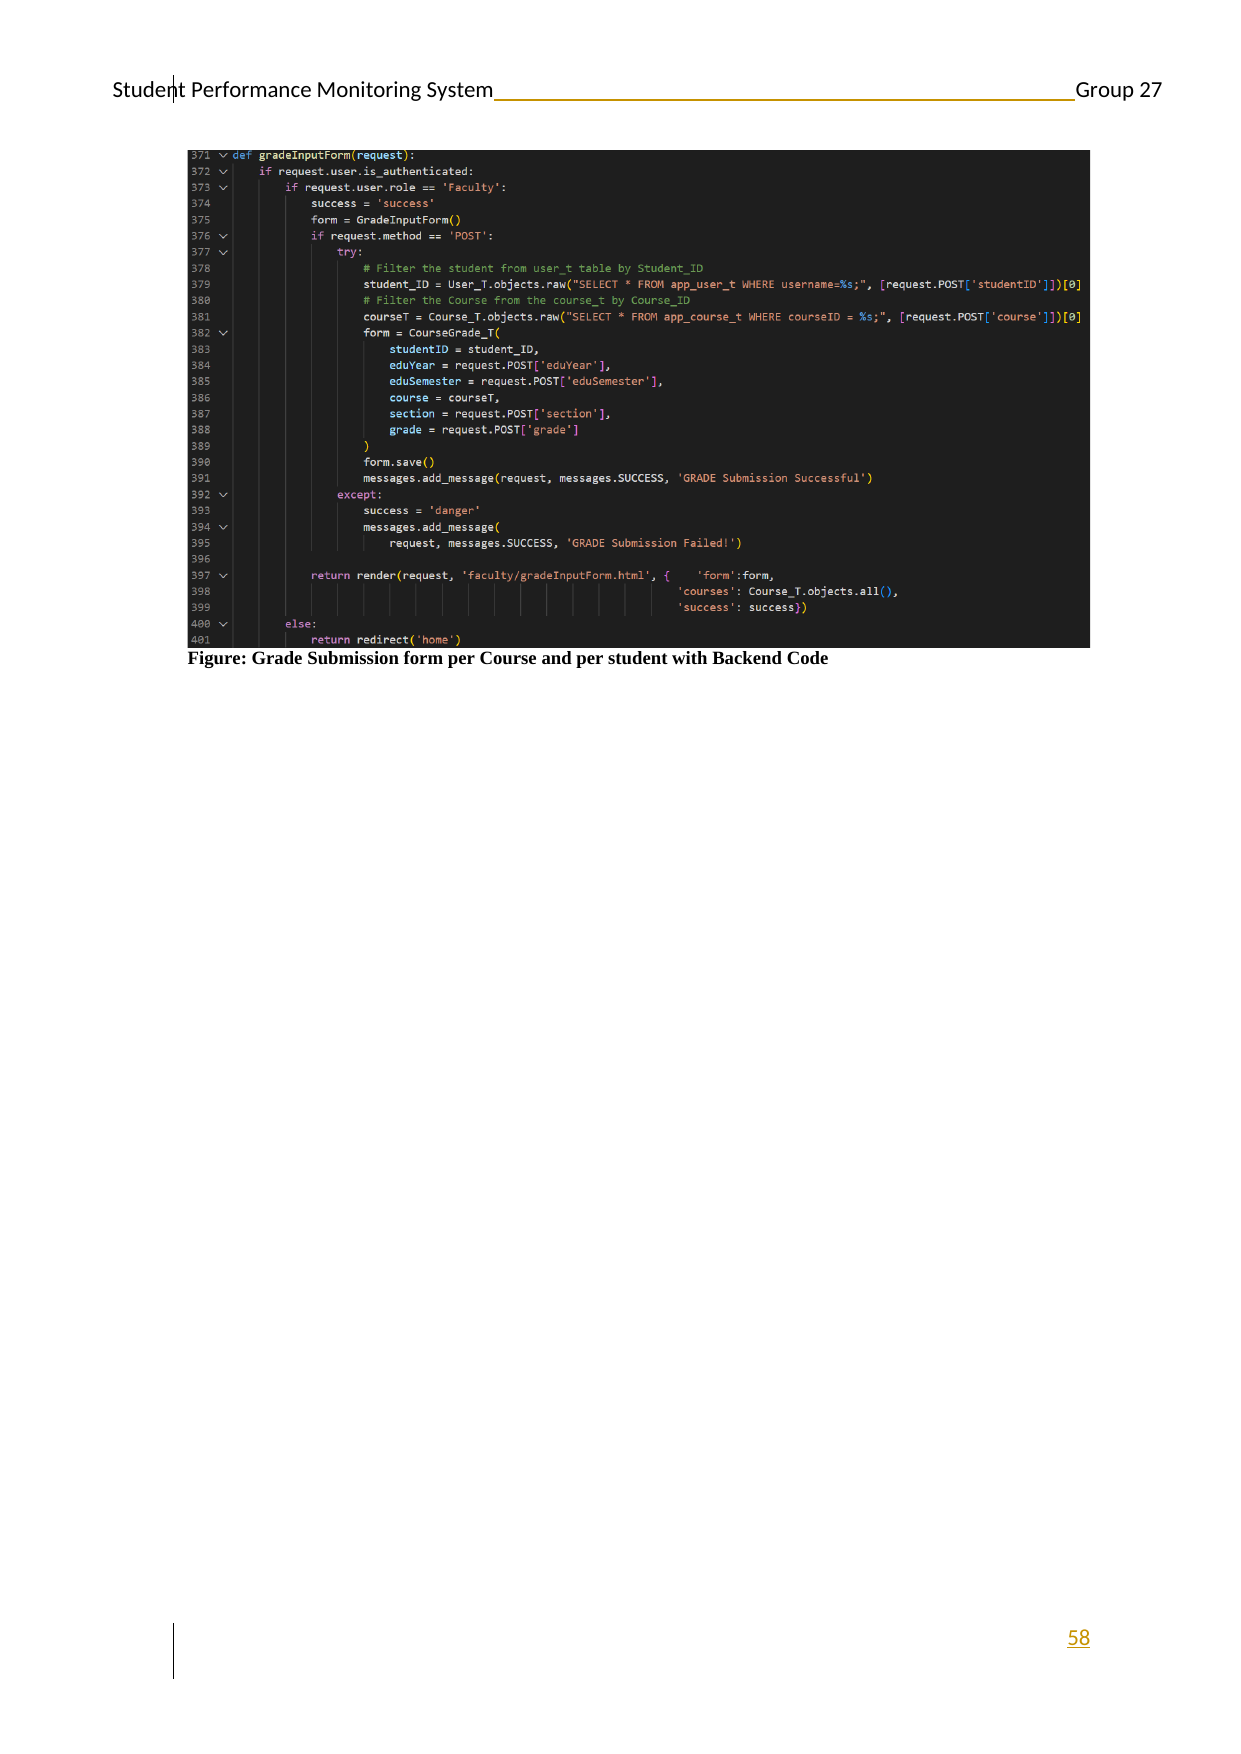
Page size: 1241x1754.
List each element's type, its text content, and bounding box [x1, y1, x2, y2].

text Figure: Grade Submission form per Course and per student with Backend Code [187, 648, 1090, 669]
picture [187, 150, 1091, 648]
